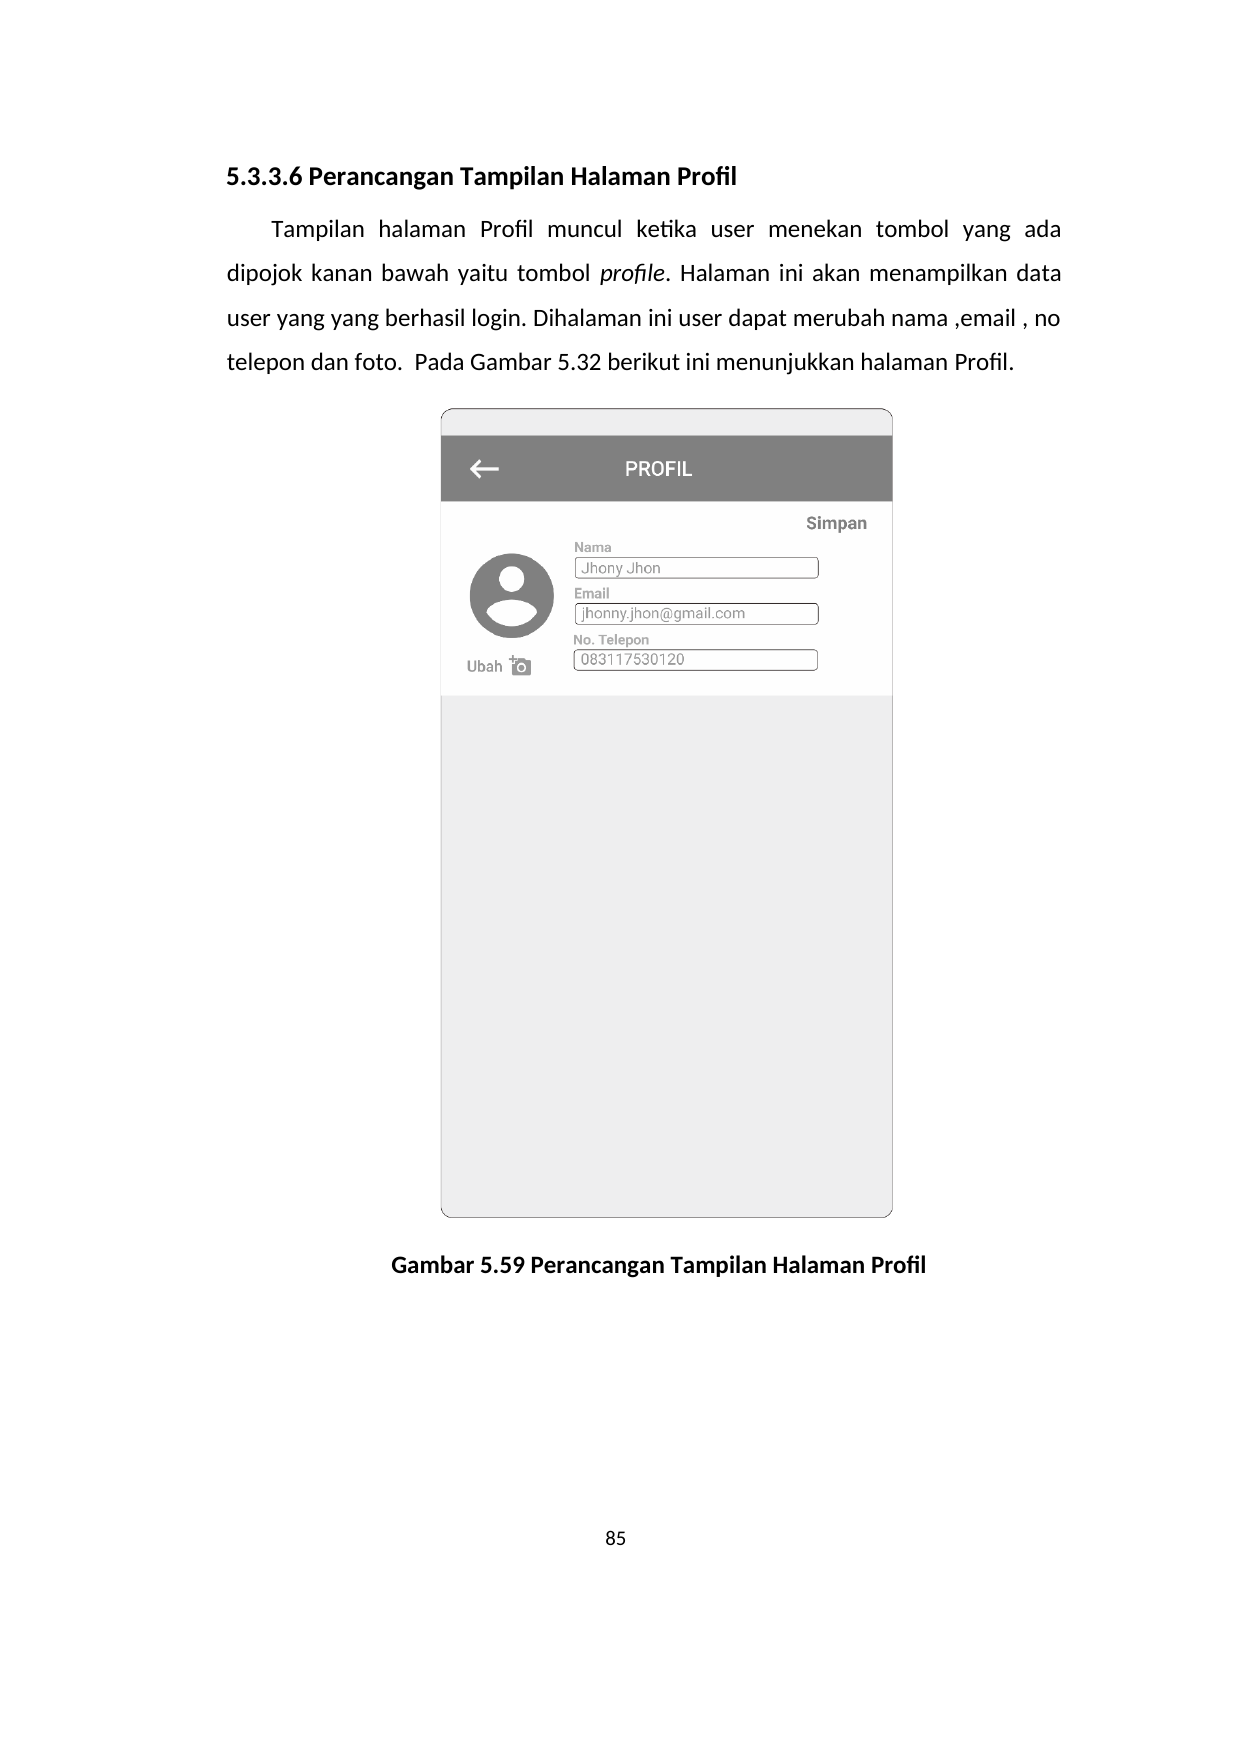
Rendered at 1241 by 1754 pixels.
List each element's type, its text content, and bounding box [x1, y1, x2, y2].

picture [440, 408, 893, 1218]
subtitle 5.3.3.6 Perancangan Tampilan Halaman Profil [226, 159, 1092, 192]
text Tampilan halaman Profil muncul ketika user menekan tombol yang ada dipojok kanan bawah yaitu tombol profile. Halaman ini akan menampilkan data user yang yang berhasil login. Dihalaman ini user dapat merubah nama ,email , no telepon dan foto. Pada Gambar 5.32 berikut ini menunjukkan halaman Profil. [227, 213, 1062, 377]
subtitle Gambar 5.59 Perancangan Tampilan Halaman Profil [226, 1249, 1092, 1280]
